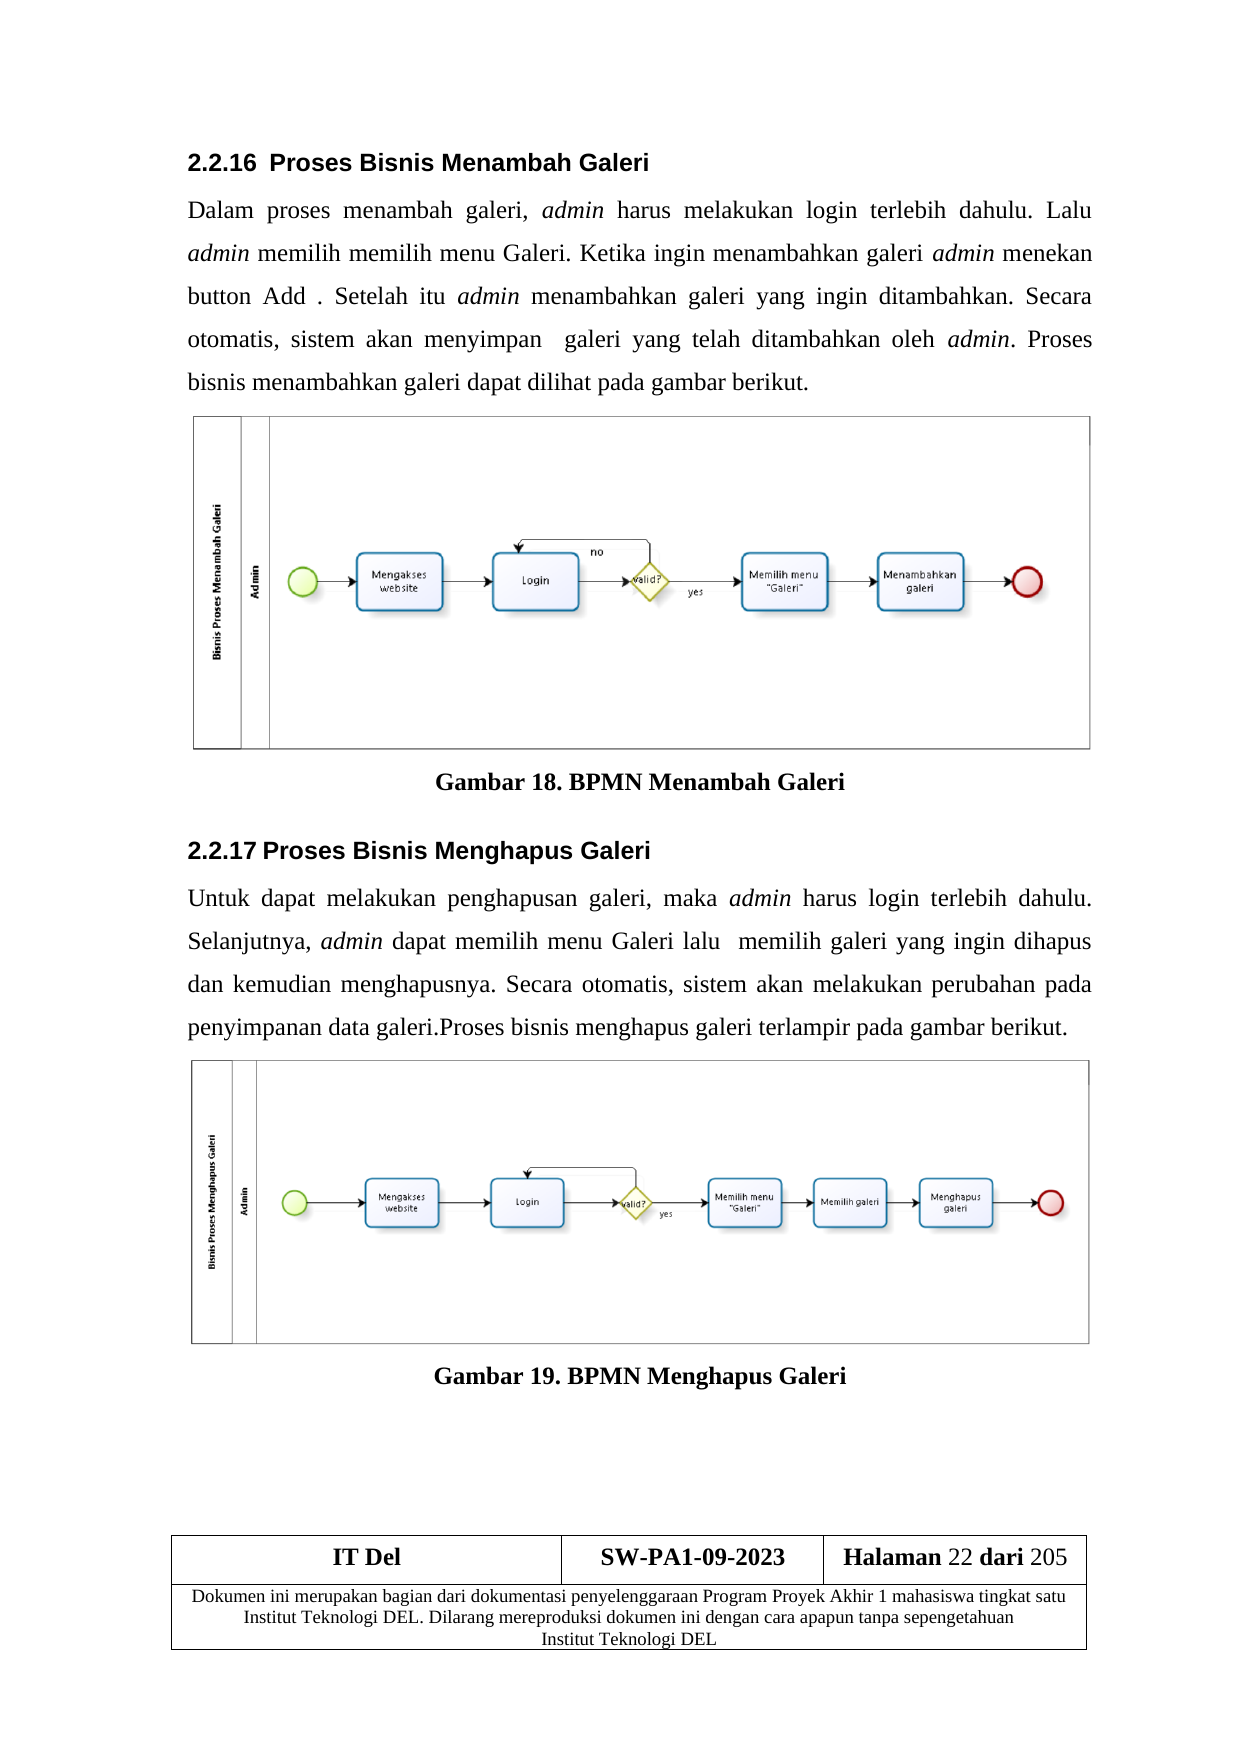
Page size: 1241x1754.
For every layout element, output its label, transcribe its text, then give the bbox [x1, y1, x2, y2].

subtitle Proses Bisnis Menambah Galeri [187, 148, 1092, 176]
text Untuk dapat melakukan penghapusan galeri, maka admin harus login terlebih dahulu. Selanjutnya, admin dapat memilih menu Galeri lalu memilih galeri yang ingin dihapus dan kemudian menghapusnya. Secara otomatis, sistem akan melakukan perubahan pada penyimpanan data galeri.Proses bisnis menghapus galeri terlampir pada gambar berikut. [187, 883, 1092, 1041]
text Gambar 18. BPMN Menambah Galeri [187, 767, 1092, 796]
text Dalam proses menambah galeri, admin harus melakukan login terlebih dahulu. Lalu admin memilih memilih menu Galeri. Ketika ingin menambahkan galeri admin menekan button Add . Setelah itu admin menambahkan galeri yang ingin ditambahkan. Secara otomatis, sistem akan menyimpan galeri yang telah ditambahkan oleh admin. Proses bisnis menambahkan galeri dapat dilihat pada gambar berikut. [187, 195, 1092, 396]
picture [187, 410, 1093, 754]
text Gambar 19. BPMN Menghapus Galeri [187, 1361, 1092, 1390]
subtitle Proses Bisnis Menghapus Galeri [187, 836, 1092, 864]
picture [187, 1055, 1093, 1347]
